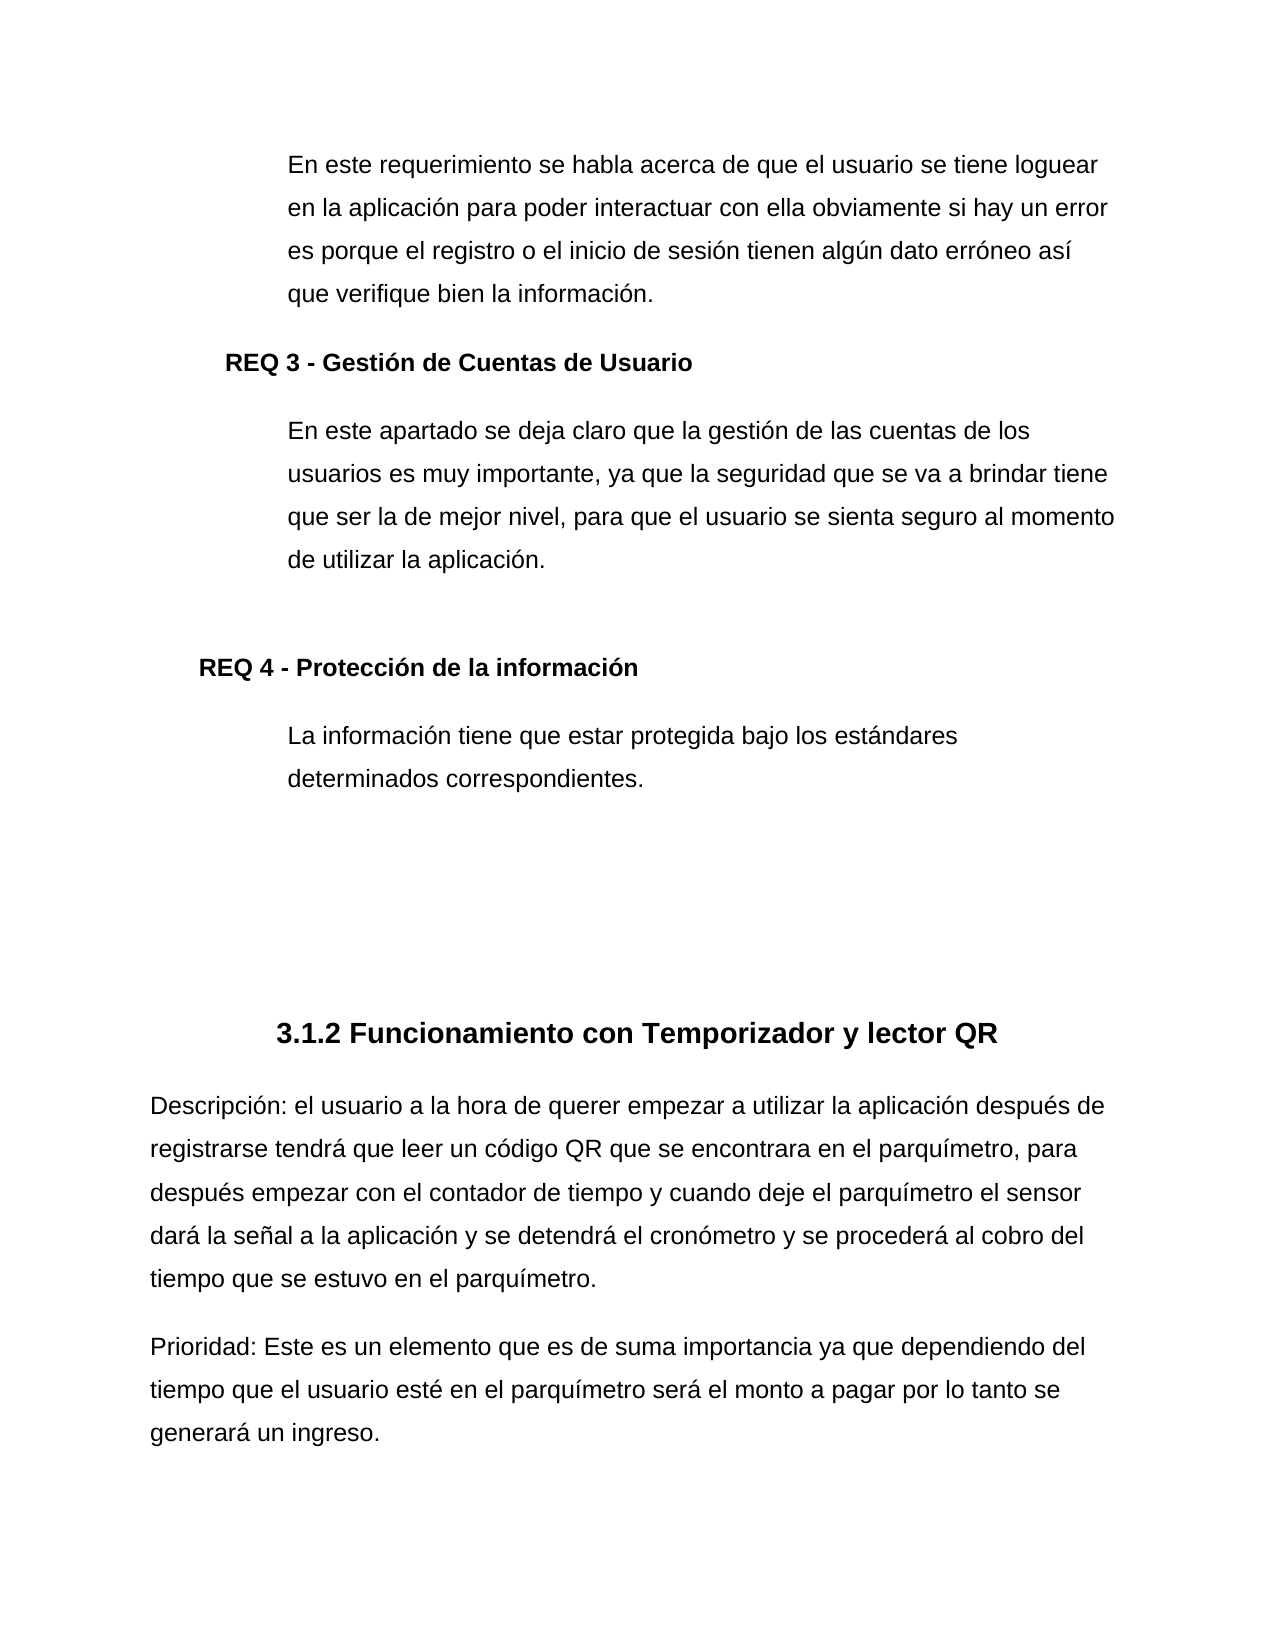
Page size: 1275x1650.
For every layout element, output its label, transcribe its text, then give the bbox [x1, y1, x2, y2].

text Prioridad: Este es un elemento que es de suma importancia ya que dependiendo del tiempo que el usuario esté en el parquímetro será el monto a pagar por lo tanto se generará un ingreso. [150, 1332, 1117, 1447]
text En este requerimiento se habla acerca de que el usuario se tiene loguear en la aplicación para poder interactuar con ella obviamente si hay un error es porque el registro o el inicio de sesión tienen algún dato erróneo así que verifique bien la información. [287, 150, 1117, 308]
text La información tiene que estar protegida bajo los estándares determinados correspondientes. [287, 721, 1117, 793]
text REQ 4 - Protección de la información [150, 653, 1117, 681]
text Descripción: el usuario a la hora de querer empezar a utilizar la aplicación después de registrarse tendrá que leer un código QR que se encontrara en el parquímetro, para después empezar con el contador de tiempo y cuando deje el parquímetro el sensor dará la señal a la aplicación y se detendrá el cronómetro y se procederá al cobro del tiempo que se estuvo en el parquímetro. [150, 1091, 1117, 1293]
text En este apartado se deja claro que la gestión de las cuentas de los usuarios es muy importante, ya que la seguridad que se va a brindar tiene que ser la de mejor nivel, para que el usuario se sienta seguro al momento de utilizar la aplicación. [287, 416, 1117, 574]
text REQ 3 - Gestión de Cuentas de Usuario [150, 347, 1117, 376]
subtitle 3.1.2 Funcionamiento con Temporizador y lector QR [150, 1016, 1125, 1049]
